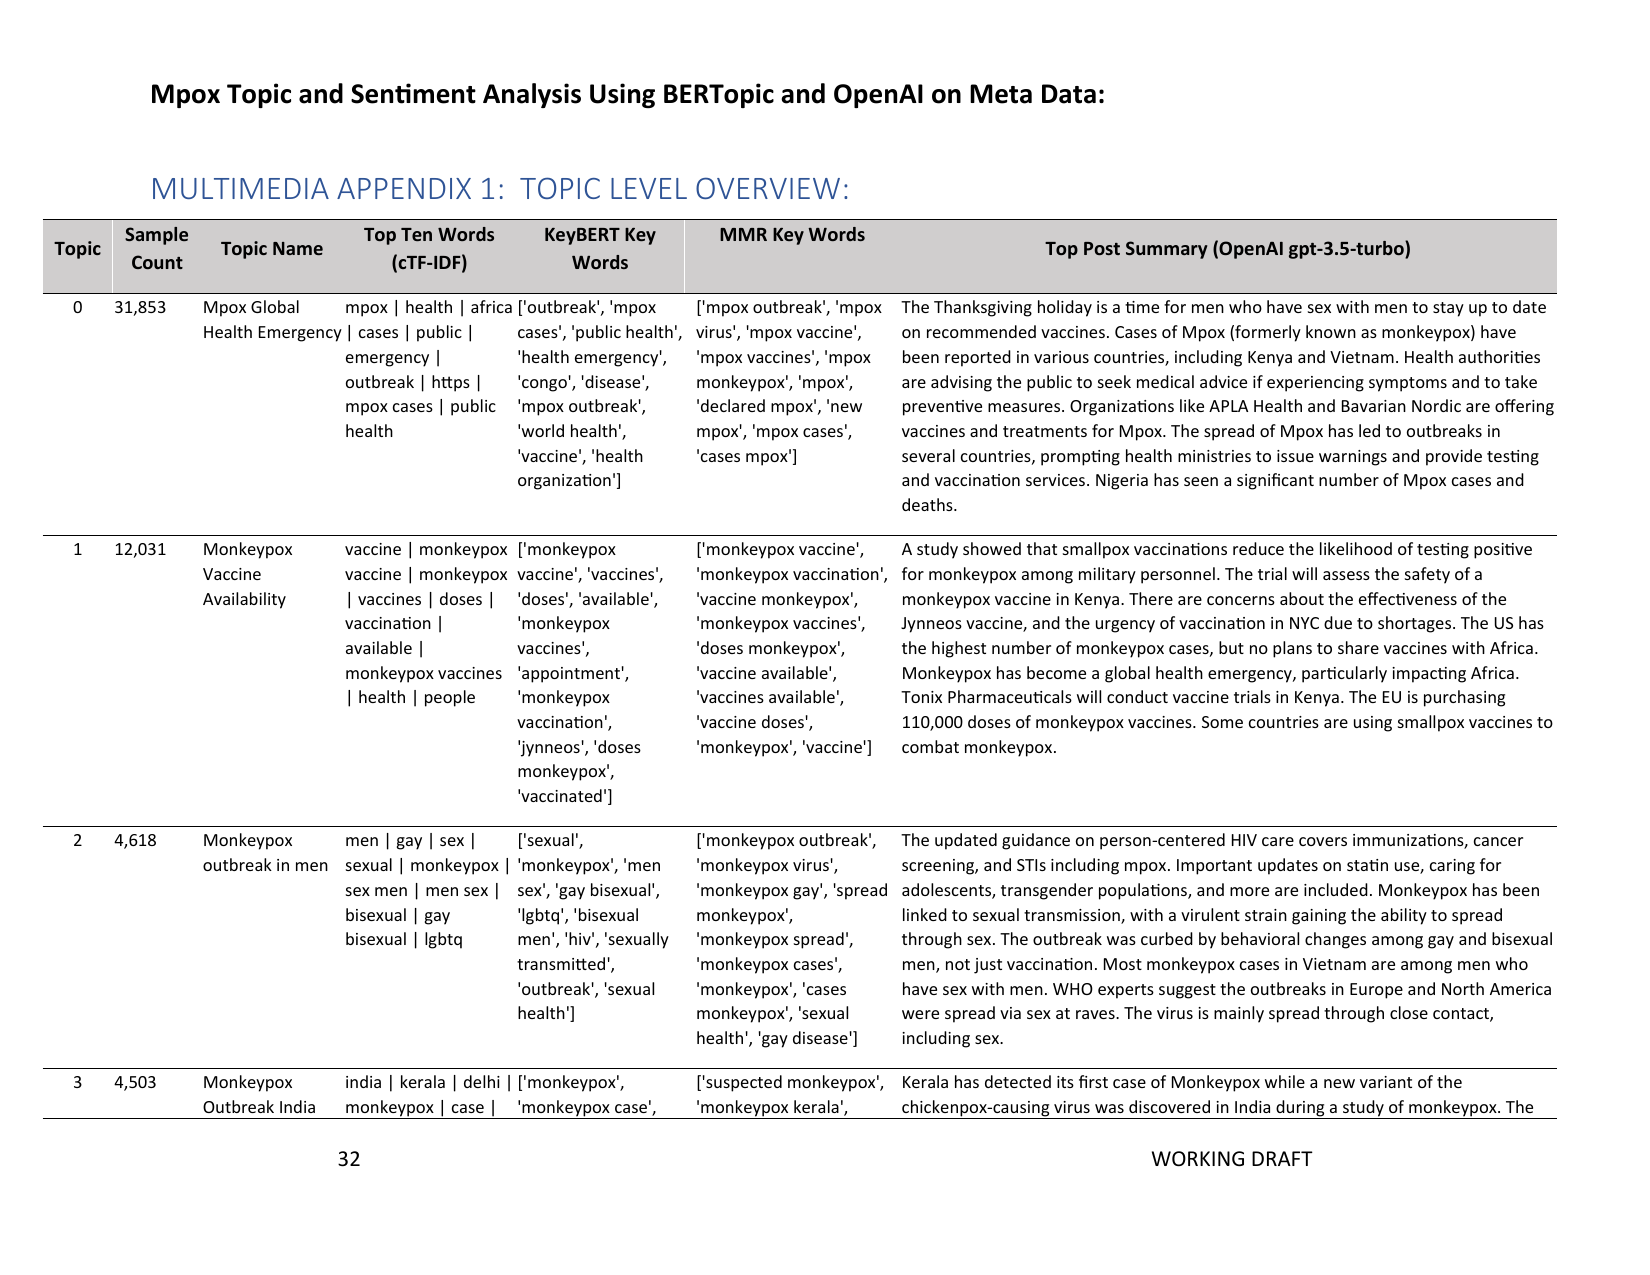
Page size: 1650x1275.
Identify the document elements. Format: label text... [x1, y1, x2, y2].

table_cell men | gay | sex | sexual | monkeypox | sex men | men sex | bisexual | gay bisexual | lgbtq [343, 827, 516, 1068]
table_cell ['outbreak', 'mpox cases', 'public health', 'health emergency', 'congo', 'disease', 'mpox outbreak', 'world health', 'vaccine', 'health organization'] [516, 294, 684, 535]
table_cell 4,503 [113, 1069, 201, 1118]
table_cell ['monkeypox vaccine', 'vaccines', 'doses', 'available', 'monkeypox vaccines', 'appointment', 'monkeypox vaccination', 'jynneos', 'doses monkeypox', 'vaccinated'] [516, 536, 684, 826]
table_cell 12,031 [113, 536, 201, 826]
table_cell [516, 1069, 684, 1118]
table_header Top Post Summary (OpenAI gpt-3.5-turbo) [900, 220, 1557, 293]
table_cell Monkeypox Vaccine Availability [201, 536, 343, 826]
table_cell The Thanksgiving holiday is a time for men who have sex with men to stay up to date on recommended vaccines. Cases of Mpox (formerly known as monkeypox) have been reported in various countries, including Kenya and Vietnam. Health authorities are advising the public to seek medical advice if experiencing symptoms and to take preventive measures. Organizations like APLA Health and Bavarian Nordic are offering vaccines and treatments for Mpox. The spread of Mpox has led to outbreaks in several countries, prompting health ministries to issue warnings and provide testing and vaccination services. Nigeria has seen a significant number of Mpox cases and deaths. [900, 294, 1557, 535]
table_cell 31,853 [113, 294, 201, 535]
table_cell 2 [43, 827, 112, 1068]
table_cell Mpox Global Health Emergency [201, 294, 343, 535]
table_header KeyBERT Key Words [516, 220, 684, 293]
table_cell Monkeypox Outbreak India [201, 1069, 343, 1118]
subtitle MULTIMEDIA APPENDIX 1: TOPIC LEVEL OVERVIEW: [150, 167, 1500, 207]
table_header Top Ten Words (cTF-IDF) [343, 220, 516, 293]
table_cell ['sexual', 'monkeypox', 'men sex', 'gay bisexual', 'lgbtq', 'bisexual men', 'hiv', 'sexually transmitted', 'outbreak', 'sexual health'] [516, 827, 684, 1068]
table_cell 4,618 [113, 827, 201, 1068]
table_header MMR Key Words [685, 220, 900, 293]
table_header Topic Name [201, 220, 343, 293]
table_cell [343, 1069, 516, 1118]
table_cell ['monkeypox outbreak', 'monkeypox virus', 'monkeypox gay', 'spread monkeypox', 'monkeypox spread', 'monkeypox cases', 'monkeypox', 'cases monkeypox', 'sexual health', 'gay disease'] [685, 827, 900, 1068]
table_header Topic [43, 220, 112, 293]
table_cell Monkeypox outbreak in men [201, 827, 343, 1068]
table_cell 0 [43, 294, 112, 535]
table_cell 1 [43, 536, 112, 826]
table_cell mpox | health | africa | cases | public | emergency | outbreak | https | mpox cases | public health [343, 294, 516, 535]
table_cell A study showed that smallpox vaccinations reduce the likelihood of testing positive for monkeypox among military personnel. The trial will assess the safety of a monkeypox vaccine in Kenya. There are concerns about the effectiveness of the Jynneos vaccine, and the urgency of vaccination in NYC due to shortages. The US has the highest number of monkeypox cases, but no plans to share vaccines with Africa. Monkeypox has become a global health emergency, particularly impacting Africa. Tonix Pharmaceuticals will conduct vaccine trials in Kenya. The EU is purchasing 110,000 doses of monkeypox vaccines. Some countries are using smallpox vaccines to combat monkeypox. [900, 536, 1557, 826]
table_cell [685, 1069, 900, 1118]
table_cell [900, 1069, 1557, 1118]
table_cell 3 [43, 1069, 112, 1118]
table_cell vaccine | monkeypox vaccine | monkeypox | vaccines | doses | vaccination | available | monkeypox vaccines | health | people [343, 536, 516, 826]
table_header Sample Count [113, 220, 201, 293]
table_cell ['mpox outbreak', 'mpox virus', 'mpox vaccine', 'mpox vaccines', 'mpox monkeypox', 'mpox', 'declared mpox', 'new mpox', 'mpox cases', 'cases mpox'] [685, 294, 900, 535]
table_cell The updated guidance on person-centered HIV care covers immunizations, cancer screening, and STIs including mpox. Important updates on statin use, caring for adolescents, transgender populations, and more are included. Monkeypox has been linked to sexual transmission, with a virulent strain gaining the ability to spread through sex. The outbreak was curbed by behavioral changes among gay and bisexual men, not just vaccination. Most monkeypox cases in Vietnam are among men who have sex with men. WHO experts suggest the outbreaks in Europe and North America were spread via sex at raves. The virus is mainly spread through close contact, including sex. [900, 827, 1557, 1068]
table_cell ['monkeypox vaccine', 'monkeypox vaccination', 'vaccine monkeypox', 'monkeypox vaccines', 'doses monkeypox', 'vaccine available', 'vaccines available', 'vaccine doses', 'monkeypox', 'vaccine'] [685, 536, 900, 826]
